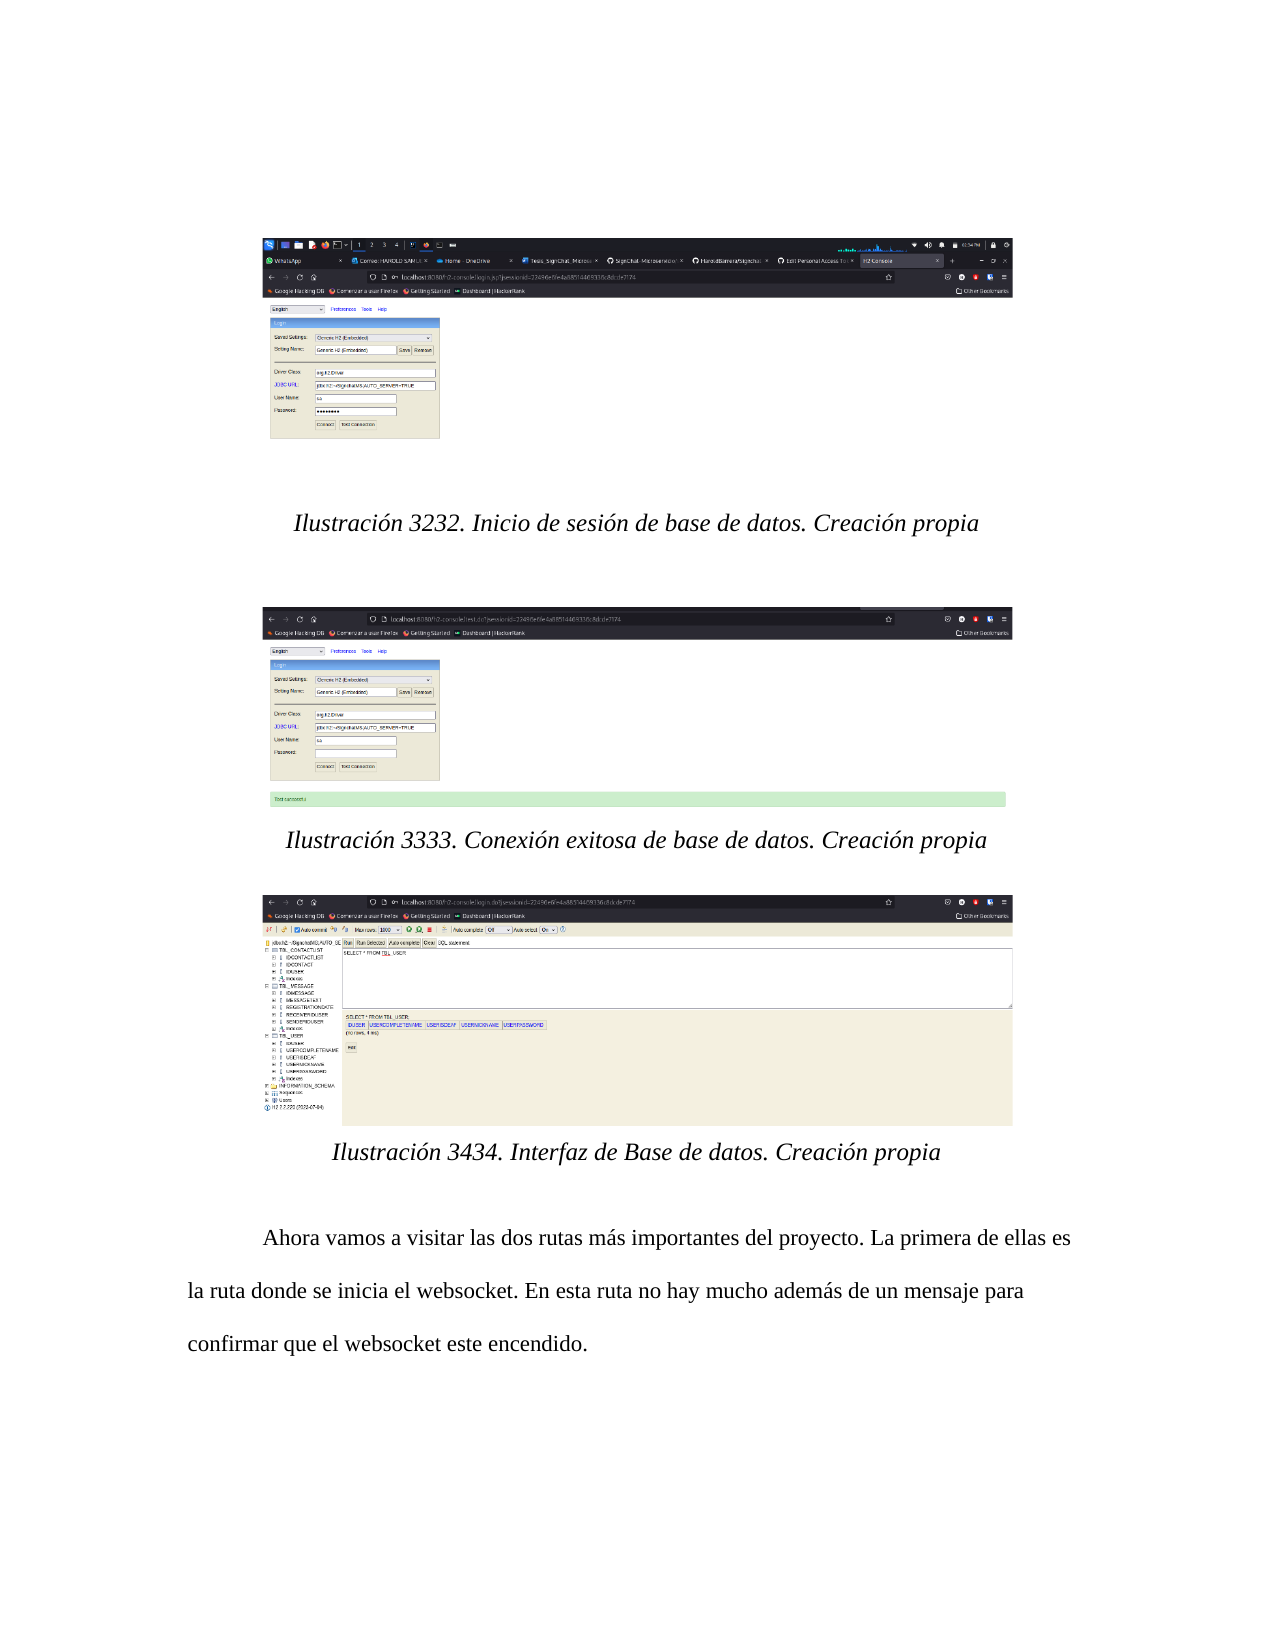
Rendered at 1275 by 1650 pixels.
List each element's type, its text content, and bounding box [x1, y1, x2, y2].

text Ahora vamos a visitar las dos rutas más importantes del proyecto. La primera de ellas es la ruta donde se inicia el websocket. En esta ruta no hay mucho además de un mensaje para confirmar que el websocket este encendido. [187, 1224, 1087, 1356]
text Ilustración 3333. Conexión exitosa de base de datos. Creación propia [187, 825, 1087, 854]
text Ilustración 3434. Interfaz de Base de datos. Creación propia [187, 1137, 1087, 1166]
text Ilustración 3232. Inicio de sesión de base de datos. Creación propia [187, 508, 1087, 537]
picture [262, 895, 1013, 1126]
picture [262, 607, 1013, 813]
picture [262, 238, 1013, 496]
